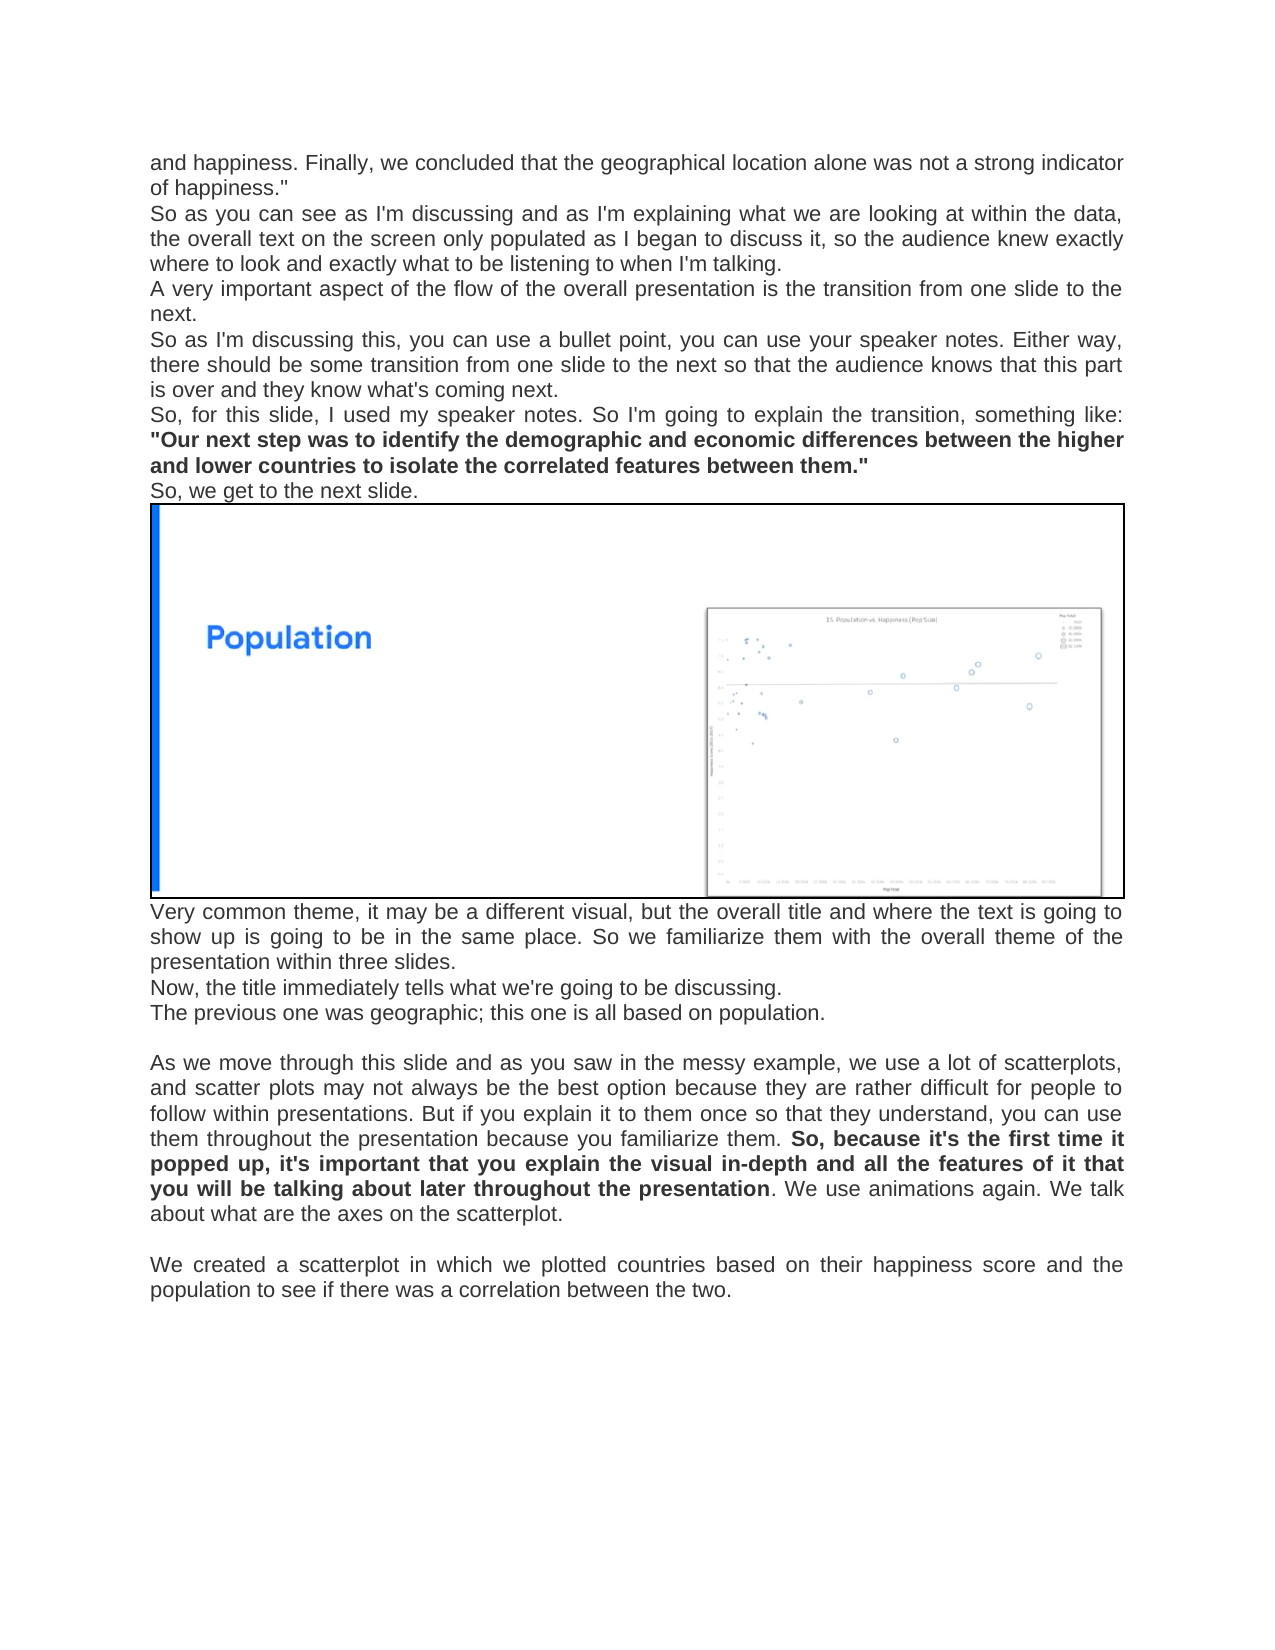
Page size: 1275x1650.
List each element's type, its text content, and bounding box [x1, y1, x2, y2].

text So as you can see as I'm discussing and as I'm explaining what we are looking at within the data, the overall text on the screen only populated as I began to discuss it, so the audience knew exactly where to look and exactly what to be listening to when I'm talking. [150, 200, 1125, 276]
text The previous one was geographic; this one is all based on population. [150, 999, 1125, 1025]
text So as I'm discussing this, you can use a bullet point, you can use your speaker notes. Either way, there should be some transition from one slide to the next so that the audience knows that this part is over and they know what's coming next. [150, 326, 1125, 402]
picture [152, 505, 1123, 897]
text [150, 150, 1125, 200]
text Now, the title immediately tells what we're going to be discussing. [150, 974, 1125, 999]
text Very common theme, it may be a different visual, but the overall title and where the text is going to show up is going to be in the same place. So we familiarize them with the overall theme of the presentation within three slides. [150, 899, 1125, 974]
text So, we get to the next slide. [150, 478, 1125, 503]
text As we move through this slide and as you saw in the messy example, we use a lot of scatterplots, and scatter plots may not always be the best option because they are rather difficult for people to follow within presentations. But if you explain it to them once so that they understand, you can use them throughout the presentation because you familiarize them. So, because it's the first time it popped up, it's important that you explain the visual in-depth and all the features of it that you will be talking about later throughout the presentation. We use animations again. We talk about what are the axes on the scatterplot. [150, 1050, 1125, 1226]
text So, for this slide, I used my speaker notes. So I'm going to explain the transition, something like: "Our next step was to identify the demographic and economic differences between the higher and lower countries to isolate the correlated features between them." [150, 402, 1125, 478]
text A very important aspect of the flow of the overall presentation is the transition from one slide to the next. [150, 276, 1125, 326]
text We created a scatterplot in which we plotted countries based on their happiness score and the population to see if there was a correlation between the two. [150, 1252, 1125, 1302]
